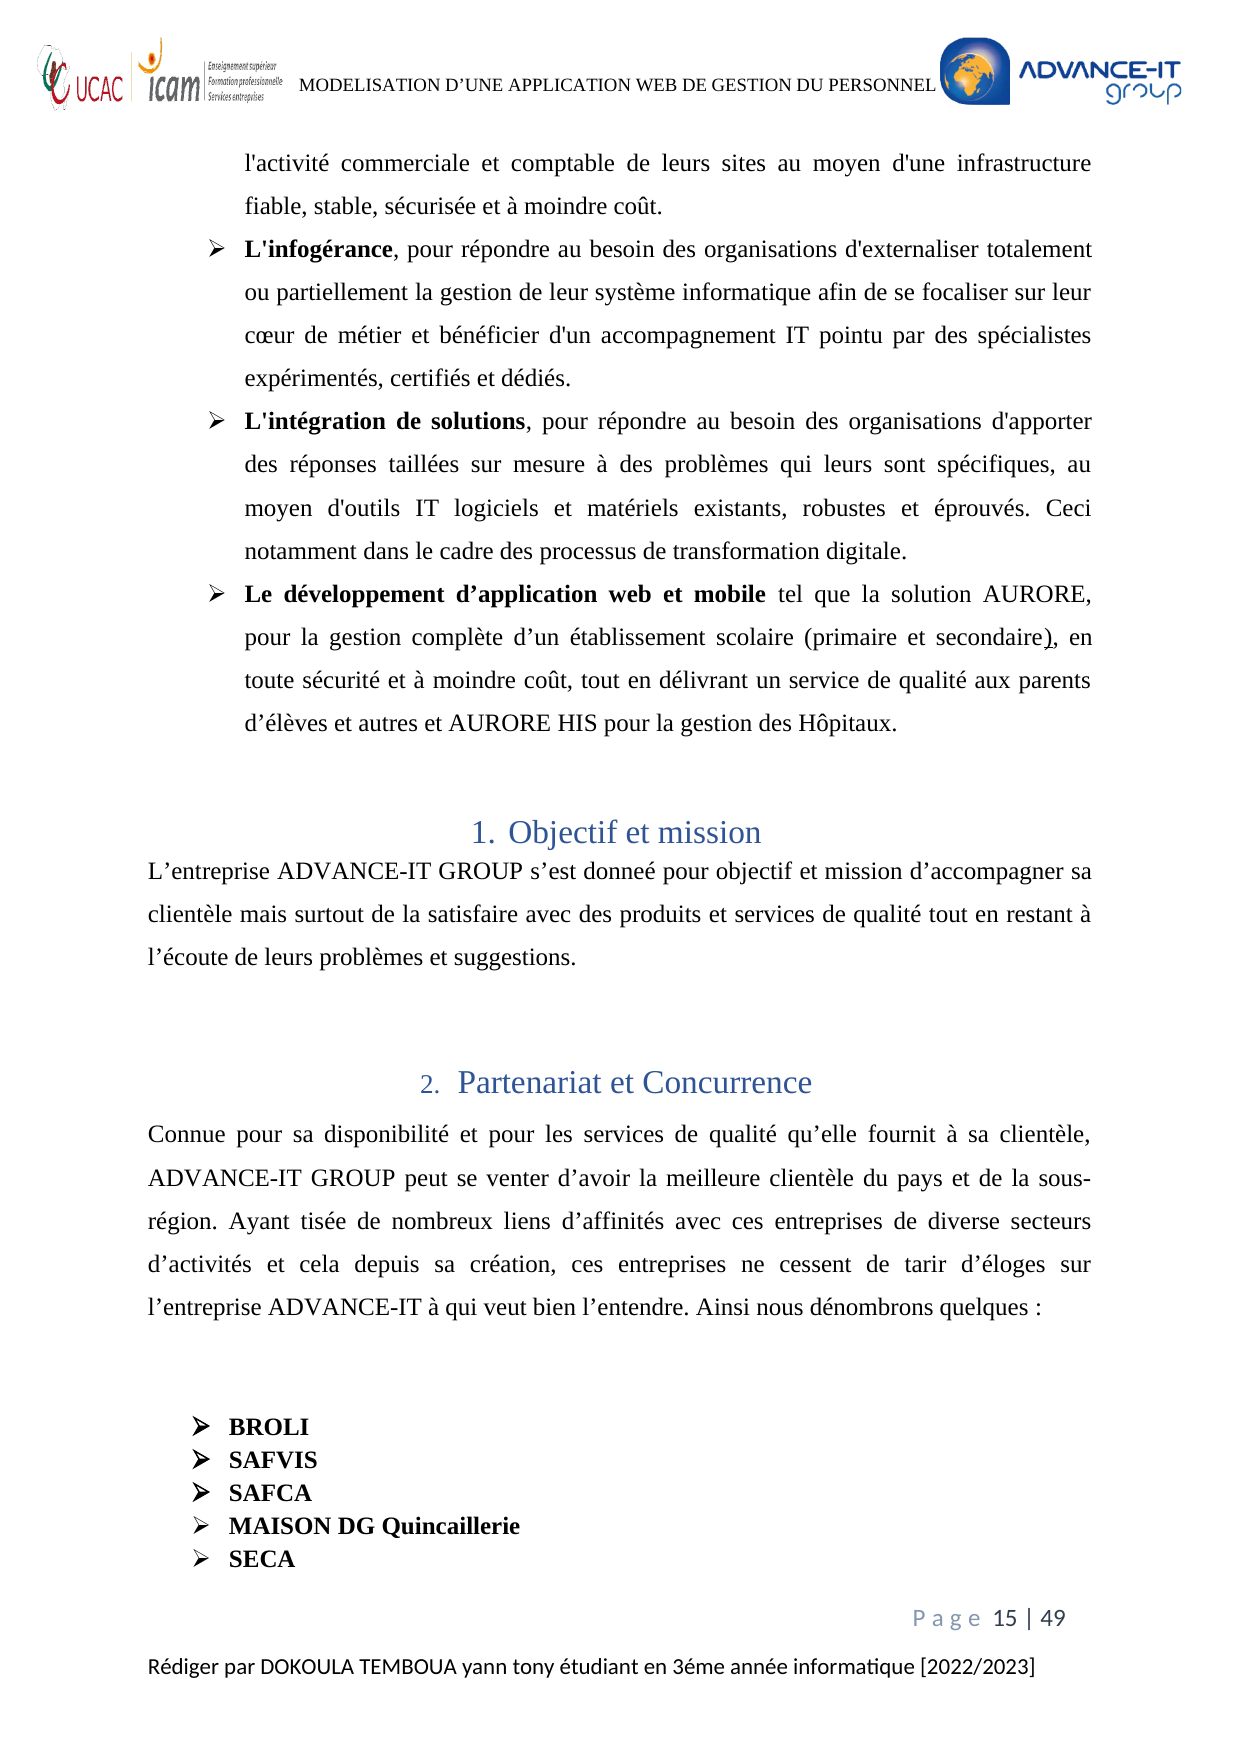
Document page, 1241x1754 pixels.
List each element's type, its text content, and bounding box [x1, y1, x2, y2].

subtitle Partenariat et Concurrence [140, 1062, 1092, 1100]
text L’entreprise ADVANCE-IT GROUP s’est donneé pour objectif et mission d’accompagner sa clientèle mais surtout de la satisfaire avec des produits et services de qualité tout en restant à l’écoute de leurs problèmes et suggestions. [148, 856, 1092, 971]
list BROLI [191, 1412, 1092, 1440]
list MAISON DG Quincaillerie [191, 1511, 1092, 1539]
list L'intégration de solutions, pour répondre au besoin des organisations d'apporter des réponses taillées sur mesure à des problèmes qui leurs sont spécifiques, au moyen d'outils IT logiciels et matériels existants, robustes et éprouvés. Ceci notamment dans le cadre des processus de transformation digitale. [207, 406, 1092, 564]
list L'infogérance, pour répondre au besoin des organisations d'externaliser totalement ou partiellement la gestion de leur système informatique afin de se focaliser sur leur cœur de métier et bénéficier d'un accompagnement IT pointu par des spécialistes expérimentés, certifiés et dédiés. [207, 234, 1092, 392]
text Connue pour sa disponibilité et pour les services de qualité qu’elle fournit à sa clientèle, ADVANCE-IT GROUP peut se venter d’avoir la meilleure clientèle du pays et de la sous-région. Ayant tisée de nombreux liens d’affinités avec ces entreprises de diverse secteurs d’activités et cela depuis sa création, ces entreprises ne cessent de tarir d’éloges sur l’entreprise ADVANCE-IT à qui veut bien l’entendre. Ainsi nous dénombrons quelques : [148, 1119, 1092, 1321]
picture [931, 37, 1182, 113]
list SECA [191, 1544, 1092, 1572]
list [207, 148, 1092, 219]
picture [31, 29, 288, 119]
list SAFCA [191, 1478, 1092, 1506]
list SAFVIS [191, 1445, 1092, 1473]
list Le développement d’application web et mobile tel que la solution AURORE, pour la gestion complète d’un établissement scolaire (primaire et secondaire), en toute sécurité et à moindre coût, tout en délivrant un service de qualité aux parents d’élèves et autres et AURORE HIS pour la gestion des Hôpitaux. [207, 579, 1092, 737]
subtitle Objectif et mission [140, 812, 1092, 851]
